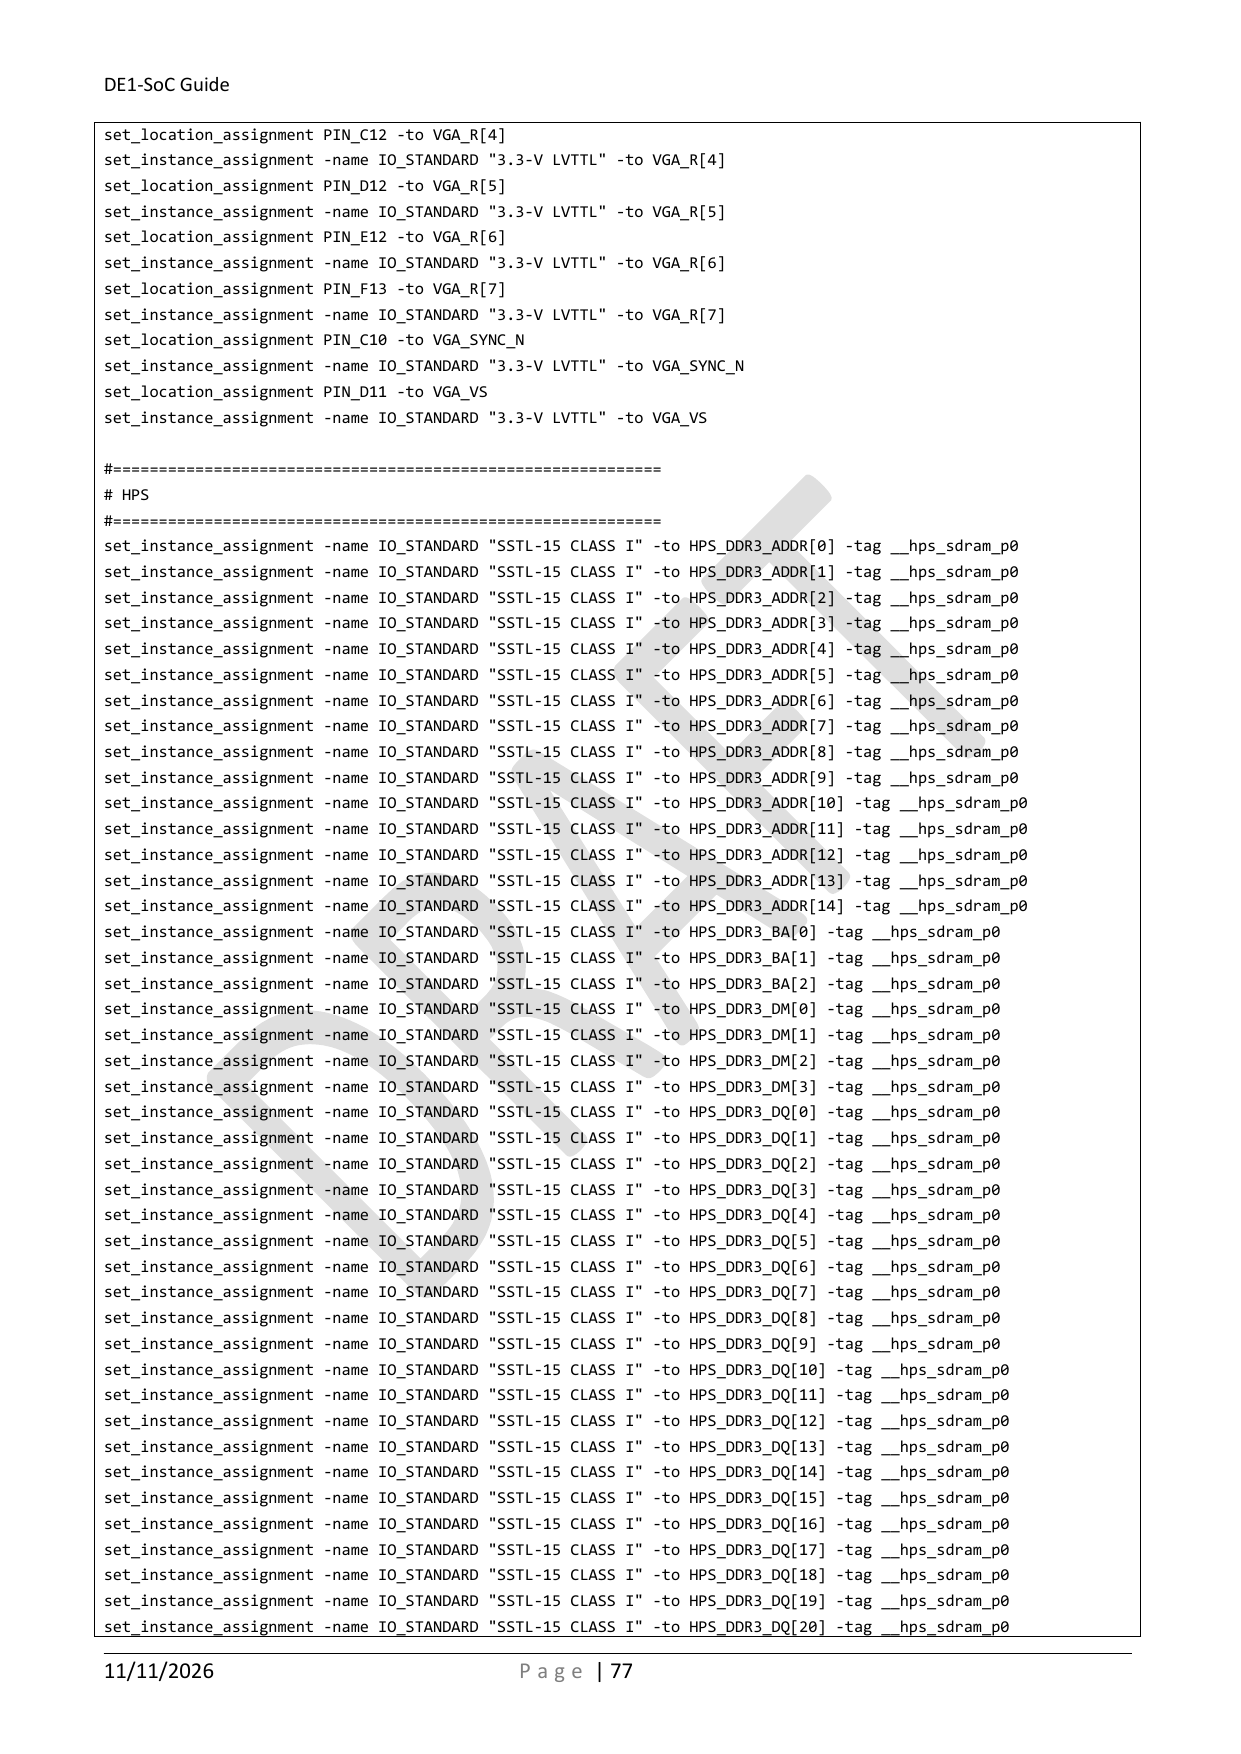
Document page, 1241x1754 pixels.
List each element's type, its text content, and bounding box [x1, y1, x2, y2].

text set_instance_assignment -name IO_STANDARD "SSTL-15 CLASS I" -to HPS_DDR3_DM[0] -tag __hps_sdram_p0 [95, 996, 1140, 1019]
text # HPS [95, 482, 1140, 504]
text set_instance_assignment -name IO_STANDARD "SSTL-15 CLASS I" -to HPS_DDR3_ADDR[4] -tag __hps_sdram_p0 [95, 636, 1140, 659]
text set_instance_assignment -name IO_STANDARD "SSTL-15 CLASS I" -to HPS_DDR3_DQ[7] -tag __hps_sdram_p0 [95, 1279, 1140, 1302]
text set_instance_assignment -name IO_STANDARD "SSTL-15 CLASS I" -to HPS_DDR3_DQ[8] -tag __hps_sdram_p0 [95, 1305, 1140, 1328]
text set_instance_assignment -name IO_STANDARD "SSTL-15 CLASS I" -to HPS_DDR3_ADDR[10] -tag __hps_sdram_p0 [95, 791, 1140, 813]
text set_instance_assignment -name IO_STANDARD "SSTL-15 CLASS I" -to HPS_DDR3_ADDR[5] -tag __hps_sdram_p0 [95, 662, 1140, 684]
text set_instance_assignment -name IO_STANDARD "SSTL-15 CLASS I" -to HPS_DDR3_DQ[1] -tag __hps_sdram_p0 [95, 1125, 1140, 1148]
text set_instance_assignment -name IO_STANDARD "SSTL-15 CLASS I" -to HPS_DDR3_DQ[14] -tag __hps_sdram_p0 [95, 1459, 1140, 1482]
text set_instance_assignment -name IO_STANDARD "SSTL-15 CLASS I" -to HPS_DDR3_DQ[2] -tag __hps_sdram_p0 [95, 1151, 1140, 1173]
text set_location_assignment PIN_E12 -to VGA_R[6] [95, 224, 1140, 247]
text set_instance_assignment -name IO_STANDARD "3.3-V LVTTL" -to VGA_R[6] [95, 250, 1140, 273]
text set_location_assignment PIN_D12 -to VGA_R[5] [95, 173, 1140, 196]
text set_instance_assignment -name IO_STANDARD "3.3-V LVTTL" -to VGA_SYNC_N [95, 353, 1140, 376]
text set_instance_assignment -name IO_STANDARD "3.3-V LVTTL" -to VGA_R[7] [95, 302, 1140, 324]
text set_instance_assignment -name IO_STANDARD "SSTL-15 CLASS I" -to HPS_DDR3_DQ[18] -tag __hps_sdram_p0 [95, 1562, 1140, 1585]
text #============================================================ [95, 456, 1140, 479]
text set_instance_assignment -name IO_STANDARD "3.3-V LVTTL" -to VGA_VS [95, 405, 1140, 427]
text set_instance_assignment -name IO_STANDARD "SSTL-15 CLASS I" -to HPS_DDR3_DQ[9] -tag __hps_sdram_p0 [95, 1331, 1140, 1353]
text set_instance_assignment -name IO_STANDARD "SSTL-15 CLASS I" -to HPS_DDR3_ADDR[0] -tag __hps_sdram_p0 [95, 533, 1140, 556]
text set_instance_assignment -name IO_STANDARD "SSTL-15 CLASS I" -to HPS_DDR3_DQ[17] -tag __hps_sdram_p0 [95, 1537, 1140, 1559]
text set_instance_assignment -name IO_STANDARD "3.3-V LVTTL" -to VGA_R[5] [95, 199, 1140, 221]
text set_instance_assignment -name IO_STANDARD "SSTL-15 CLASS I" -to HPS_DDR3_DQ[3] -tag __hps_sdram_p0 [95, 1177, 1140, 1199]
text set_instance_assignment -name IO_STANDARD "SSTL-15 CLASS I" -to HPS_DDR3_DM[2] -tag __hps_sdram_p0 [95, 1048, 1140, 1071]
text set_location_assignment PIN_C10 -to VGA_SYNC_N [95, 327, 1140, 350]
text set_instance_assignment -name IO_STANDARD "SSTL-15 CLASS I" -to HPS_DDR3_ADDR[11] -tag __hps_sdram_p0 [95, 816, 1140, 839]
text set_instance_assignment -name IO_STANDARD "SSTL-15 CLASS I" -to HPS_DDR3_ADDR[2] -tag __hps_sdram_p0 [95, 585, 1140, 607]
text set_instance_assignment -name IO_STANDARD "SSTL-15 CLASS I" -to HPS_DDR3_DQ[6] -tag __hps_sdram_p0 [95, 1254, 1140, 1276]
text set_instance_assignment -name IO_STANDARD "SSTL-15 CLASS I" -to HPS_DDR3_DQ[15] -tag __hps_sdram_p0 [95, 1485, 1140, 1508]
text set_instance_assignment -name IO_STANDARD "SSTL-15 CLASS I" -to HPS_DDR3_BA[0] -tag __hps_sdram_p0 [95, 919, 1140, 942]
text set_instance_assignment -name IO_STANDARD "SSTL-15 CLASS I" -to HPS_DDR3_ADDR[1] -tag __hps_sdram_p0 [95, 559, 1140, 582]
text set_instance_assignment -name IO_STANDARD "SSTL-15 CLASS I" -to HPS_DDR3_DQ[10] -tag __hps_sdram_p0 [95, 1357, 1140, 1379]
text set_location_assignment PIN_F13 -to VGA_R[7] [95, 276, 1140, 299]
text set_location_assignment PIN_D11 -to VGA_VS [95, 379, 1140, 402]
text set_instance_assignment -name IO_STANDARD "SSTL-15 CLASS I" -to HPS_DDR3_ADDR[12] -tag __hps_sdram_p0 [95, 842, 1140, 865]
text set_instance_assignment -name IO_STANDARD "SSTL-15 CLASS I" -to HPS_DDR3_DQ[0] -tag __hps_sdram_p0 [95, 1099, 1140, 1122]
text set_instance_assignment -name IO_STANDARD "SSTL-15 CLASS I" -to HPS_DDR3_DM[3] -tag __hps_sdram_p0 [95, 1074, 1140, 1096]
text set_instance_assignment -name IO_STANDARD "SSTL-15 CLASS I" -to HPS_DDR3_ADDR[7] -tag __hps_sdram_p0 [95, 713, 1140, 736]
text set_instance_assignment -name IO_STANDARD "SSTL-15 CLASS I" -to HPS_DDR3_ADDR[3] -tag __hps_sdram_p0 [95, 611, 1140, 633]
text set_instance_assignment -name IO_STANDARD "SSTL-15 CLASS I" -to HPS_DDR3_DQ[11] -tag __hps_sdram_p0 [95, 1382, 1140, 1405]
text set_instance_assignment -name IO_STANDARD "SSTL-15 CLASS I" -to HPS_DDR3_DQ[20] -tag __hps_sdram_p0 [95, 1614, 1140, 1636]
text set_instance_assignment -name IO_STANDARD "SSTL-15 CLASS I" -to HPS_DDR3_DQ[19] -tag __hps_sdram_p0 [95, 1588, 1140, 1611]
text set_instance_assignment -name IO_STANDARD "SSTL-15 CLASS I" -to HPS_DDR3_DQ[13] -tag __hps_sdram_p0 [95, 1434, 1140, 1456]
text set_instance_assignment -name IO_STANDARD "SSTL-15 CLASS I" -to HPS_DDR3_DQ[4] -tag __hps_sdram_p0 [95, 1202, 1140, 1225]
text set_instance_assignment -name IO_STANDARD "SSTL-15 CLASS I" -to HPS_DDR3_DM[1] -tag __hps_sdram_p0 [95, 1022, 1140, 1045]
text set_instance_assignment -name IO_STANDARD "SSTL-15 CLASS I" -to HPS_DDR3_DQ[5] -tag __hps_sdram_p0 [95, 1228, 1140, 1251]
text set_instance_assignment -name IO_STANDARD "SSTL-15 CLASS I" -to HPS_DDR3_ADDR[6] -tag __hps_sdram_p0 [95, 688, 1140, 710]
text set_instance_assignment -name IO_STANDARD "SSTL-15 CLASS I" -to HPS_DDR3_DQ[12] -tag __hps_sdram_p0 [95, 1408, 1140, 1431]
text #============================================================ [95, 508, 1140, 530]
text set_instance_assignment -name IO_STANDARD "SSTL-15 CLASS I" -to HPS_DDR3_DQ[16] -tag __hps_sdram_p0 [95, 1511, 1140, 1534]
text set_instance_assignment -name IO_STANDARD "SSTL-15 CLASS I" -to HPS_DDR3_BA[2] -tag __hps_sdram_p0 [95, 971, 1140, 993]
text set_instance_assignment -name IO_STANDARD "SSTL-15 CLASS I" -to HPS_DDR3_ADDR[8] -tag __hps_sdram_p0 [95, 739, 1140, 762]
text set_instance_assignment -name IO_STANDARD "SSTL-15 CLASS I" -to HPS_DDR3_ADDR[13] -tag __hps_sdram_p0 [95, 868, 1140, 890]
text set_instance_assignment -name IO_STANDARD "SSTL-15 CLASS I" -to HPS_DDR3_ADDR[9] -tag __hps_sdram_p0 [95, 765, 1140, 787]
text set_instance_assignment -name IO_STANDARD "3.3-V LVTTL" -to VGA_R[4] [95, 147, 1140, 170]
text set_instance_assignment -name IO_STANDARD "SSTL-15 CLASS I" -to HPS_DDR3_ADDR[14] -tag __hps_sdram_p0 [95, 893, 1140, 916]
text set_instance_assignment -name IO_STANDARD "SSTL-15 CLASS I" -to HPS_DDR3_BA[1] -tag __hps_sdram_p0 [95, 945, 1140, 968]
text set_location_assignment PIN_C12 -to VGA_R[4] [95, 123, 1140, 144]
